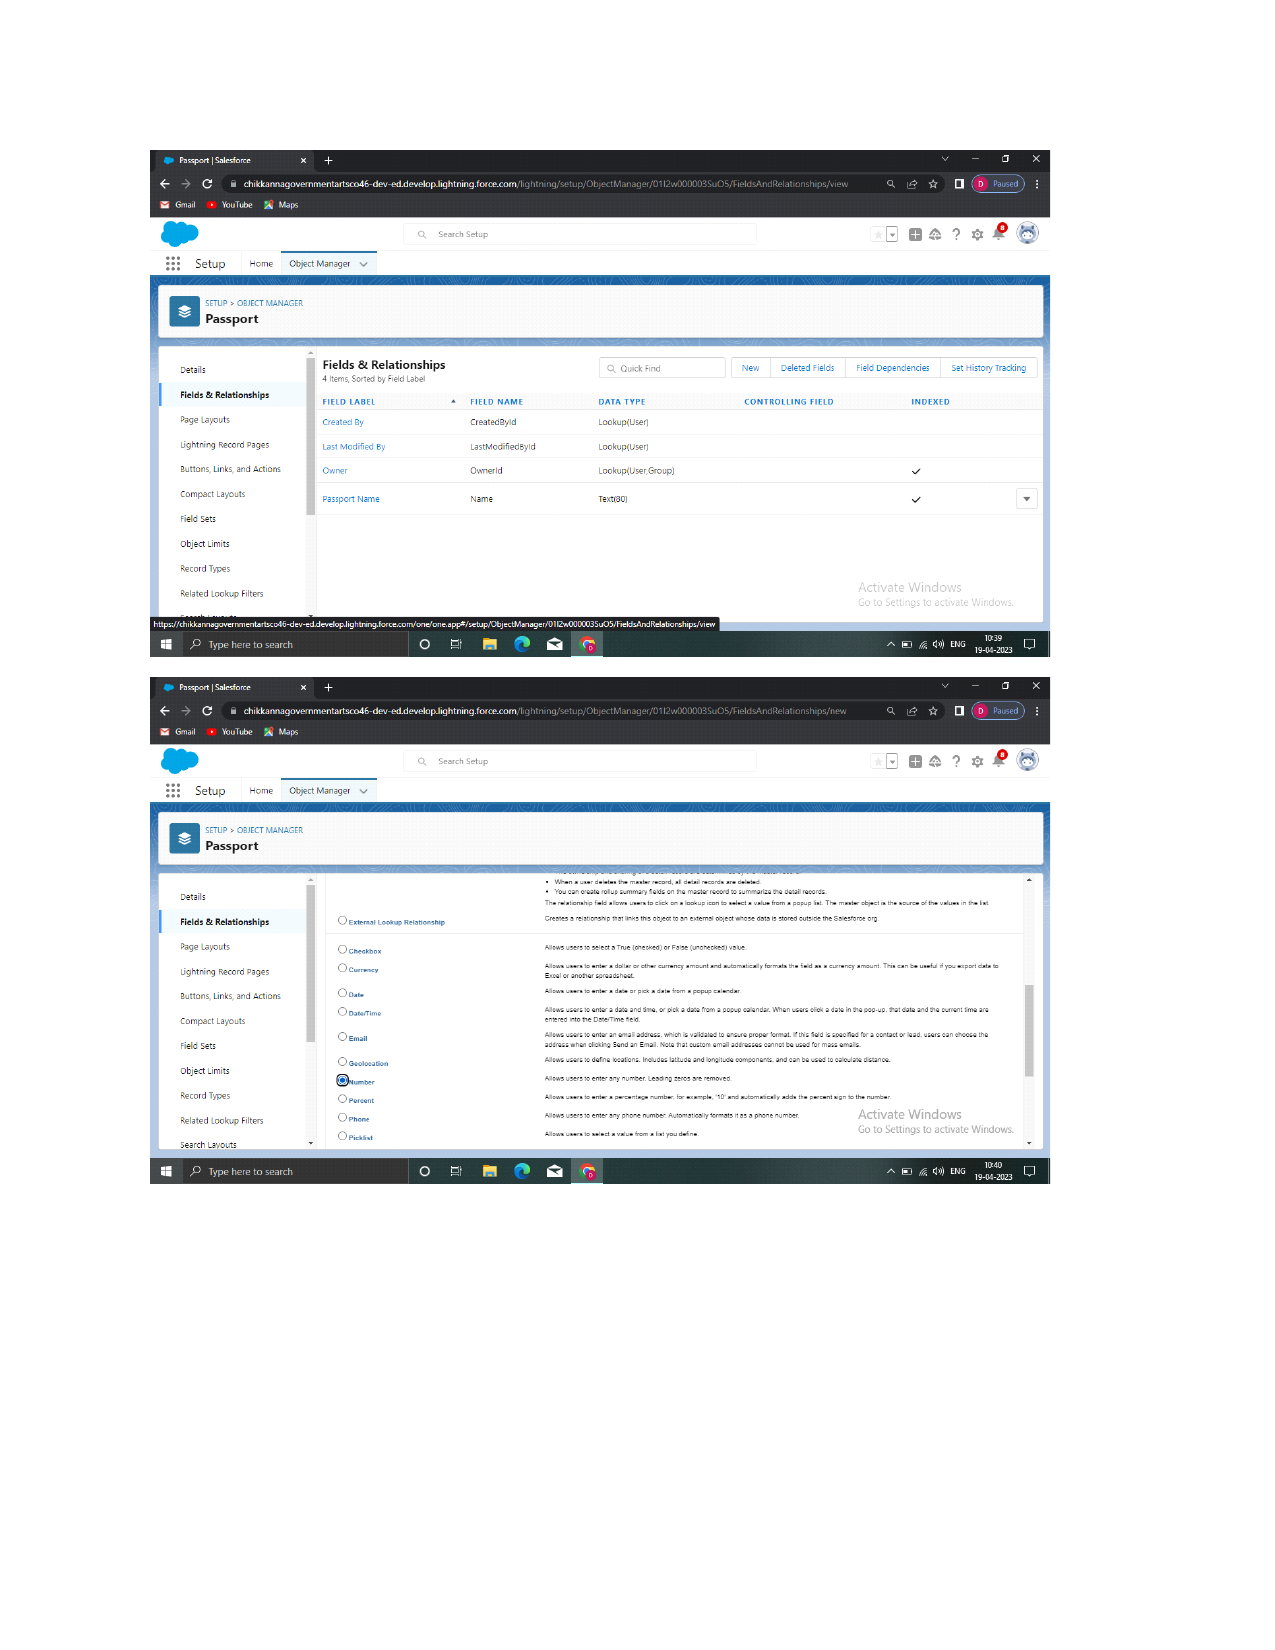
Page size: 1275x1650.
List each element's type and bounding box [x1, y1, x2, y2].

picture [150, 677, 1050, 1184]
picture [150, 150, 1050, 657]
